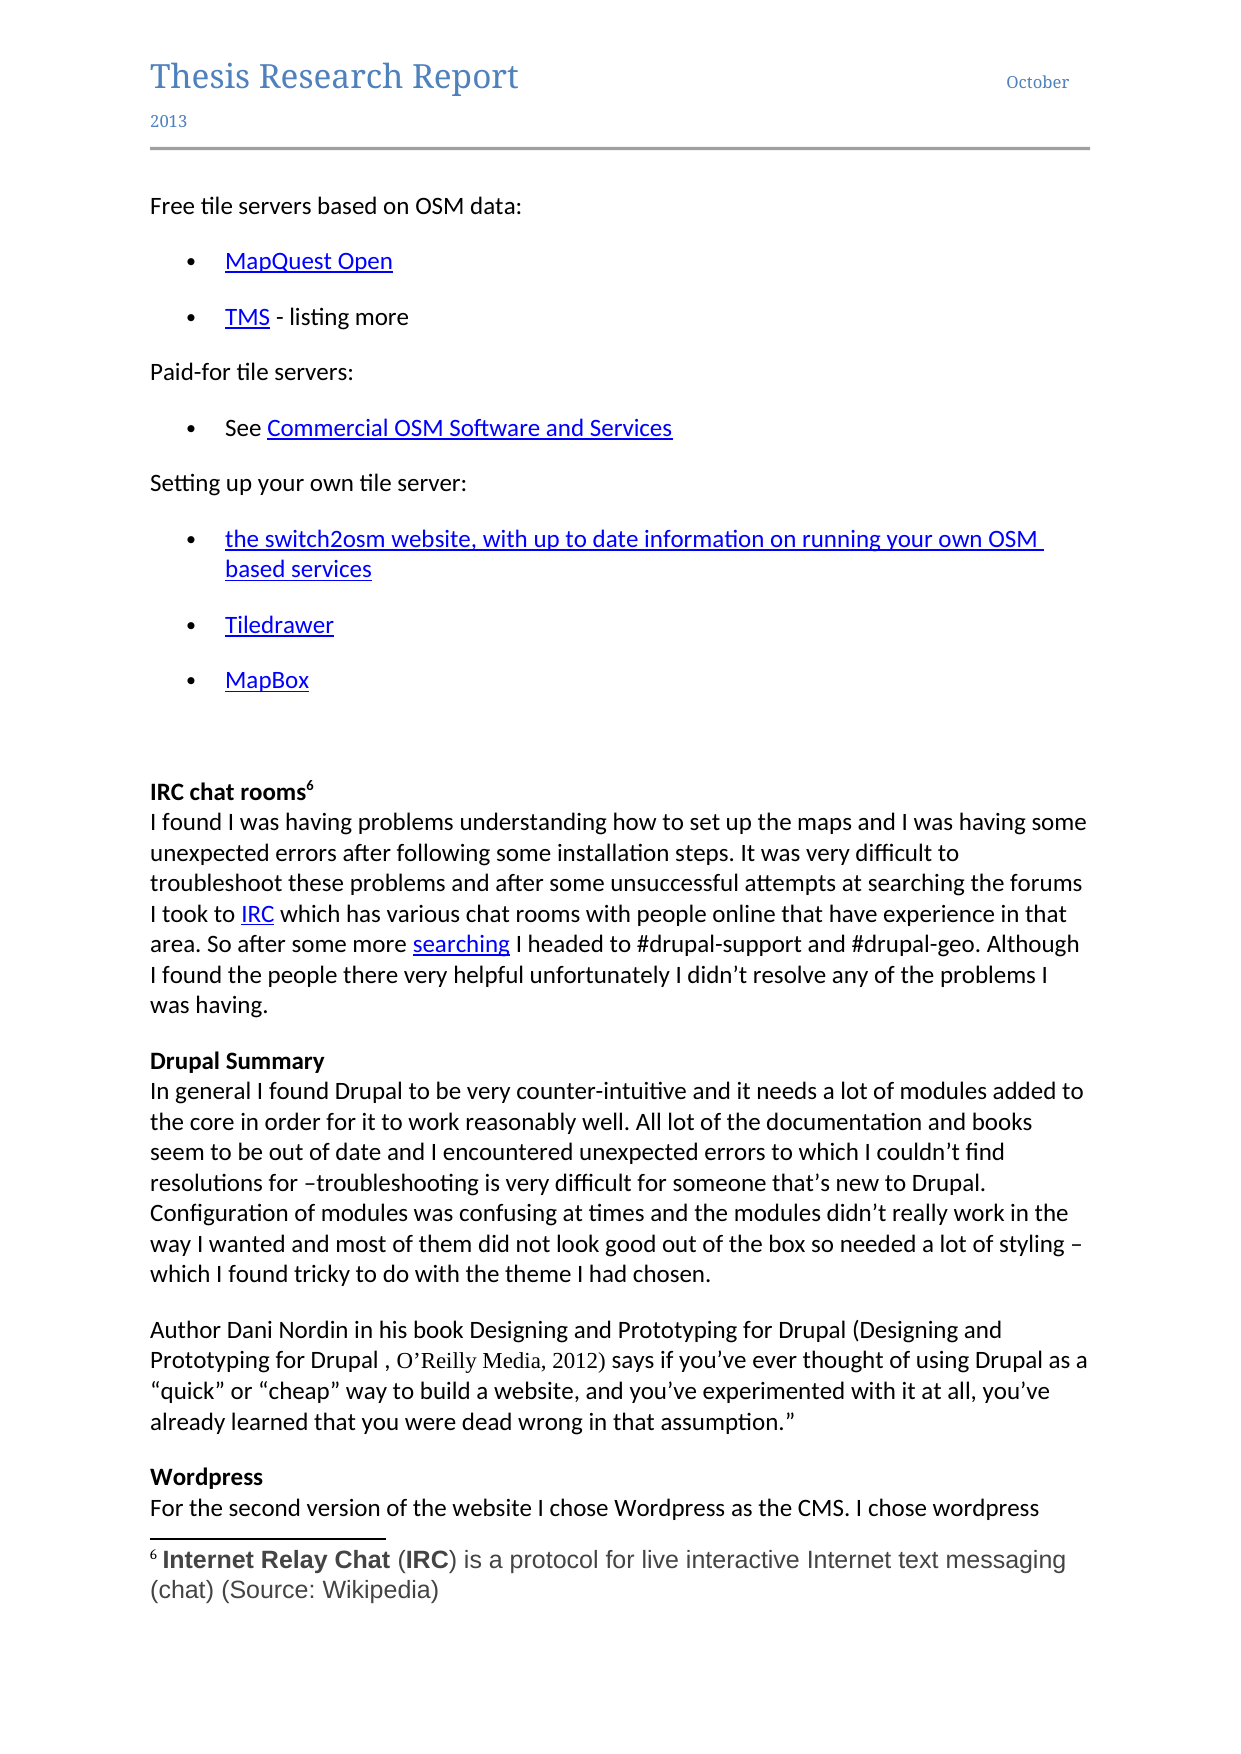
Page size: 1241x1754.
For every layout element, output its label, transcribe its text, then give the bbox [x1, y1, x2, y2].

text Drupal Summary In general I found Drupal to be very counter-intuitive and it needs a lot of modules added to the core in order for it to work reasonably well. All lot of the documentation and books seem to be out of date and I encountered unexpected errors to which I couldn’t find resolutions for –troubleshooting is very difficult for someone that’s new to Drupal. Configuration of modules was confusing at times and the modules didn’t really work in the way I wanted and most of them did not look good out of the box so needed a lot of styling – which I found tricky to do with the theme I had chosen. [150, 1045, 1090, 1289]
text Author Dani Nordin in his book Designing and Prototyping for Drupal (Designing and Prototyping for Drupal , O’Reilly Media, 2012) says if you’ve ever thought of using Drupal as a “quick” or “cheap” way to build a website, and you’ve experimented with it at all, you’ve already learned that you were dead wrong in that assumption.” [150, 1314, 1090, 1436]
text Setting up your own tile server: [150, 468, 1090, 498]
list MapBox [187, 665, 1090, 695]
text IRC chat rooms I found I was having problems understanding how to set up the maps and I was having some unexpected errors after following some installation steps. It was very difficult to troubleshoot these problems and after some unsuccessful attempts at searching the forums I took to IRC which has various chat rooms with people online that have experience in that area. So after some more searching I headed to #drupal-support and #drupal-geo. Although I found the people there very helpful unfortunately I didn’t resolve any of the problems I was having. [150, 776, 1090, 1020]
list See Commercial OSM Software and Services [187, 412, 1090, 443]
list the switch2osm website, with up to date information on running your own OSM based services [187, 523, 1090, 584]
text Paid-for tile servers: [150, 357, 1090, 387]
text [150, 1461, 1090, 1522]
list TMS - listing more [187, 301, 1090, 332]
list MapQuest Open [187, 246, 1090, 276]
list Tiledrawer [187, 609, 1090, 640]
text Free tile servers based on OSM data: [150, 190, 1090, 221]
